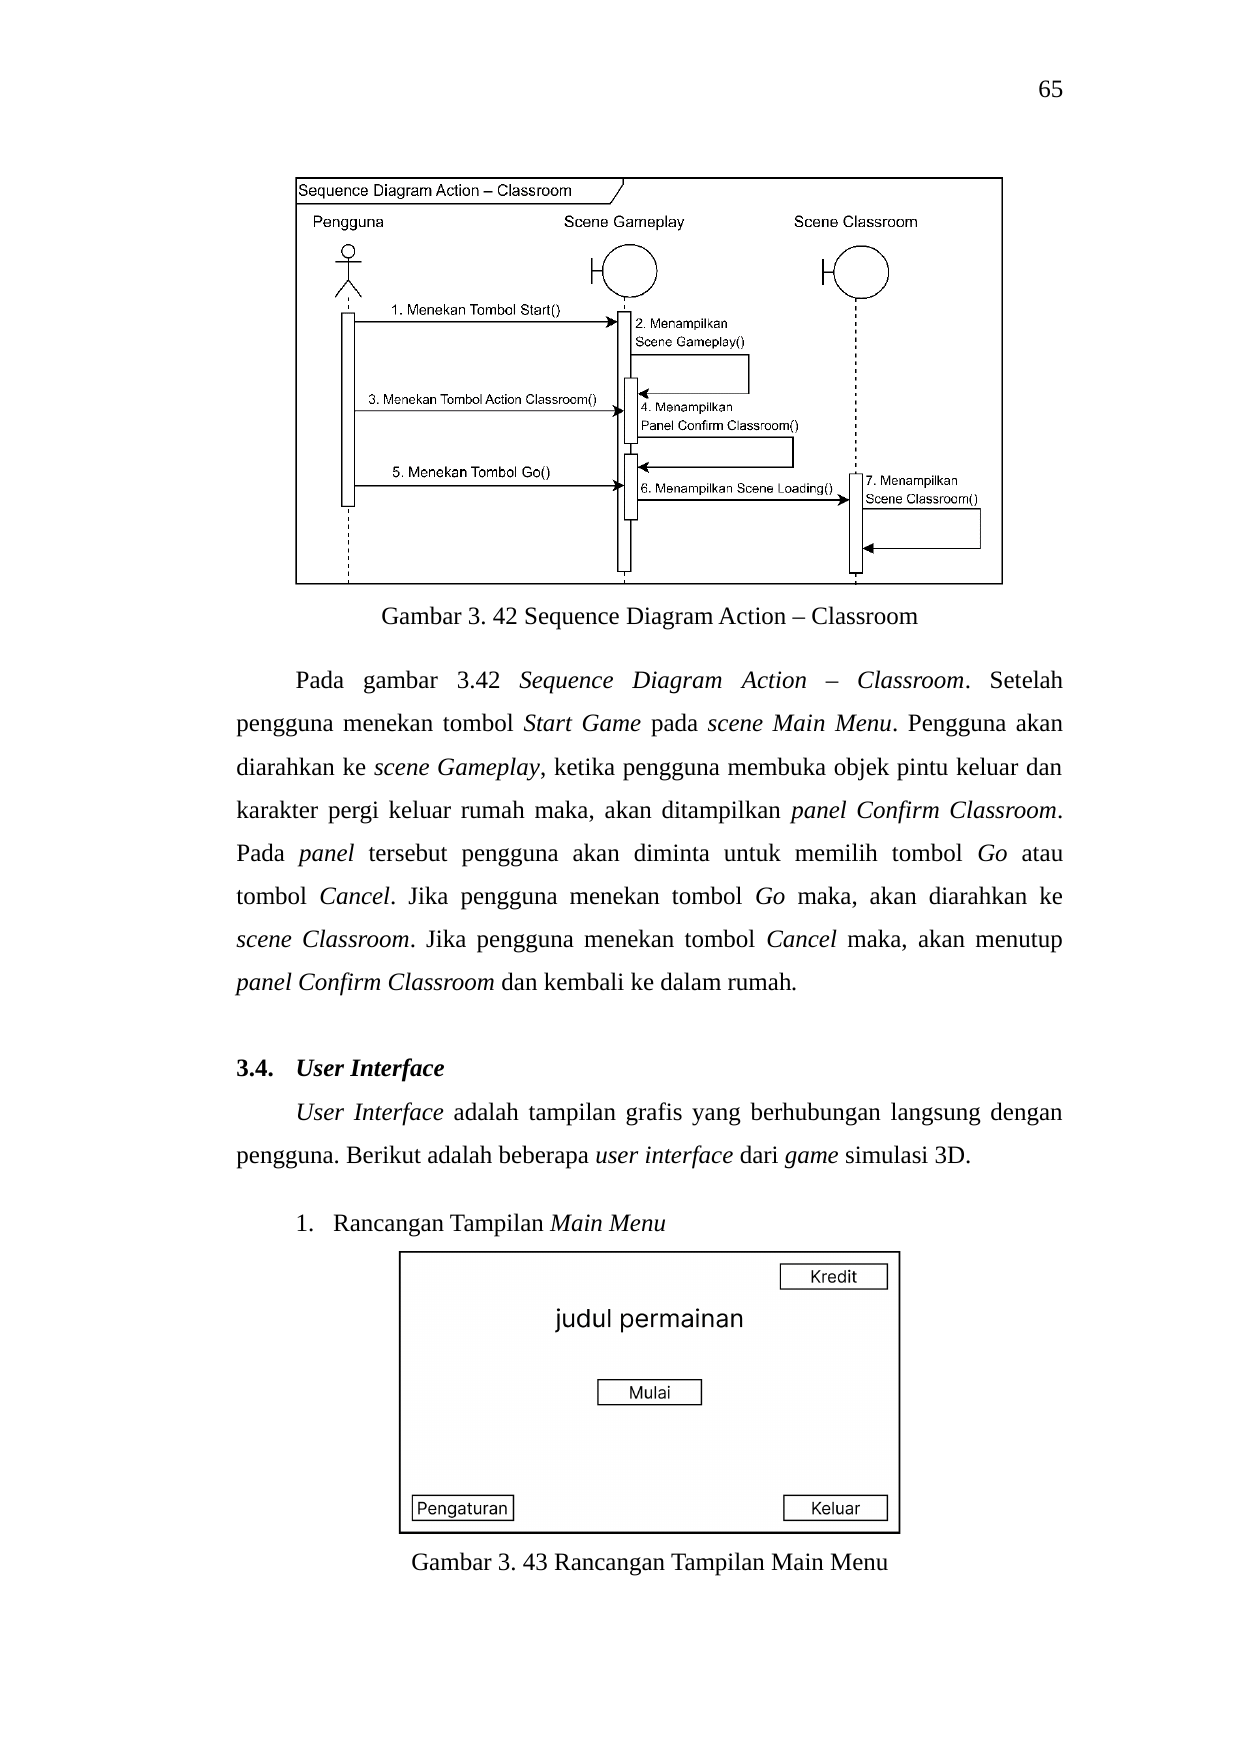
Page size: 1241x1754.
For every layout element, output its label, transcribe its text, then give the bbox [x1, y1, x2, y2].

list Rancangan Tampilan Main Menu [295, 1208, 1063, 1237]
subtitle User Interface [236, 1053, 1063, 1082]
picture [295, 177, 1004, 587]
text Gambar 3. 43 Rancangan Tampilan Main Menu [236, 1547, 1063, 1576]
text Gambar 3. 42 Sequence Diagram Action – Classroom [236, 601, 1063, 630]
text User Interface adalah tampilan grafis yang berhubungan langsung dengan pengguna. Berikut adalah beberapa user interface dari game simulasi 3D. [236, 1097, 1063, 1168]
text Pada gambar 3.42 Sequence Diagram Action – Classroom. Setelah pengguna menekan tombol Start Game pada scene Main Menu. Pengguna akan diarahkan ke scene Gameplay, ketika pengguna membuka objek pintu keluar dan karakter pergi keluar rumah maka, akan ditampilkan panel Confirm Classroom. Pada panel tersebut pengguna akan diminta untuk memilih tombol Go atau tombol Cancel. Jika pengguna menekan tombol Go maka, akan diarahkan ke scene Classroom. Jika pengguna menekan tombol Cancel maka, akan menutup panel Confirm Classroom dan kembali ke dalam rumah. [236, 665, 1063, 996]
picture [398, 1251, 901, 1534]
